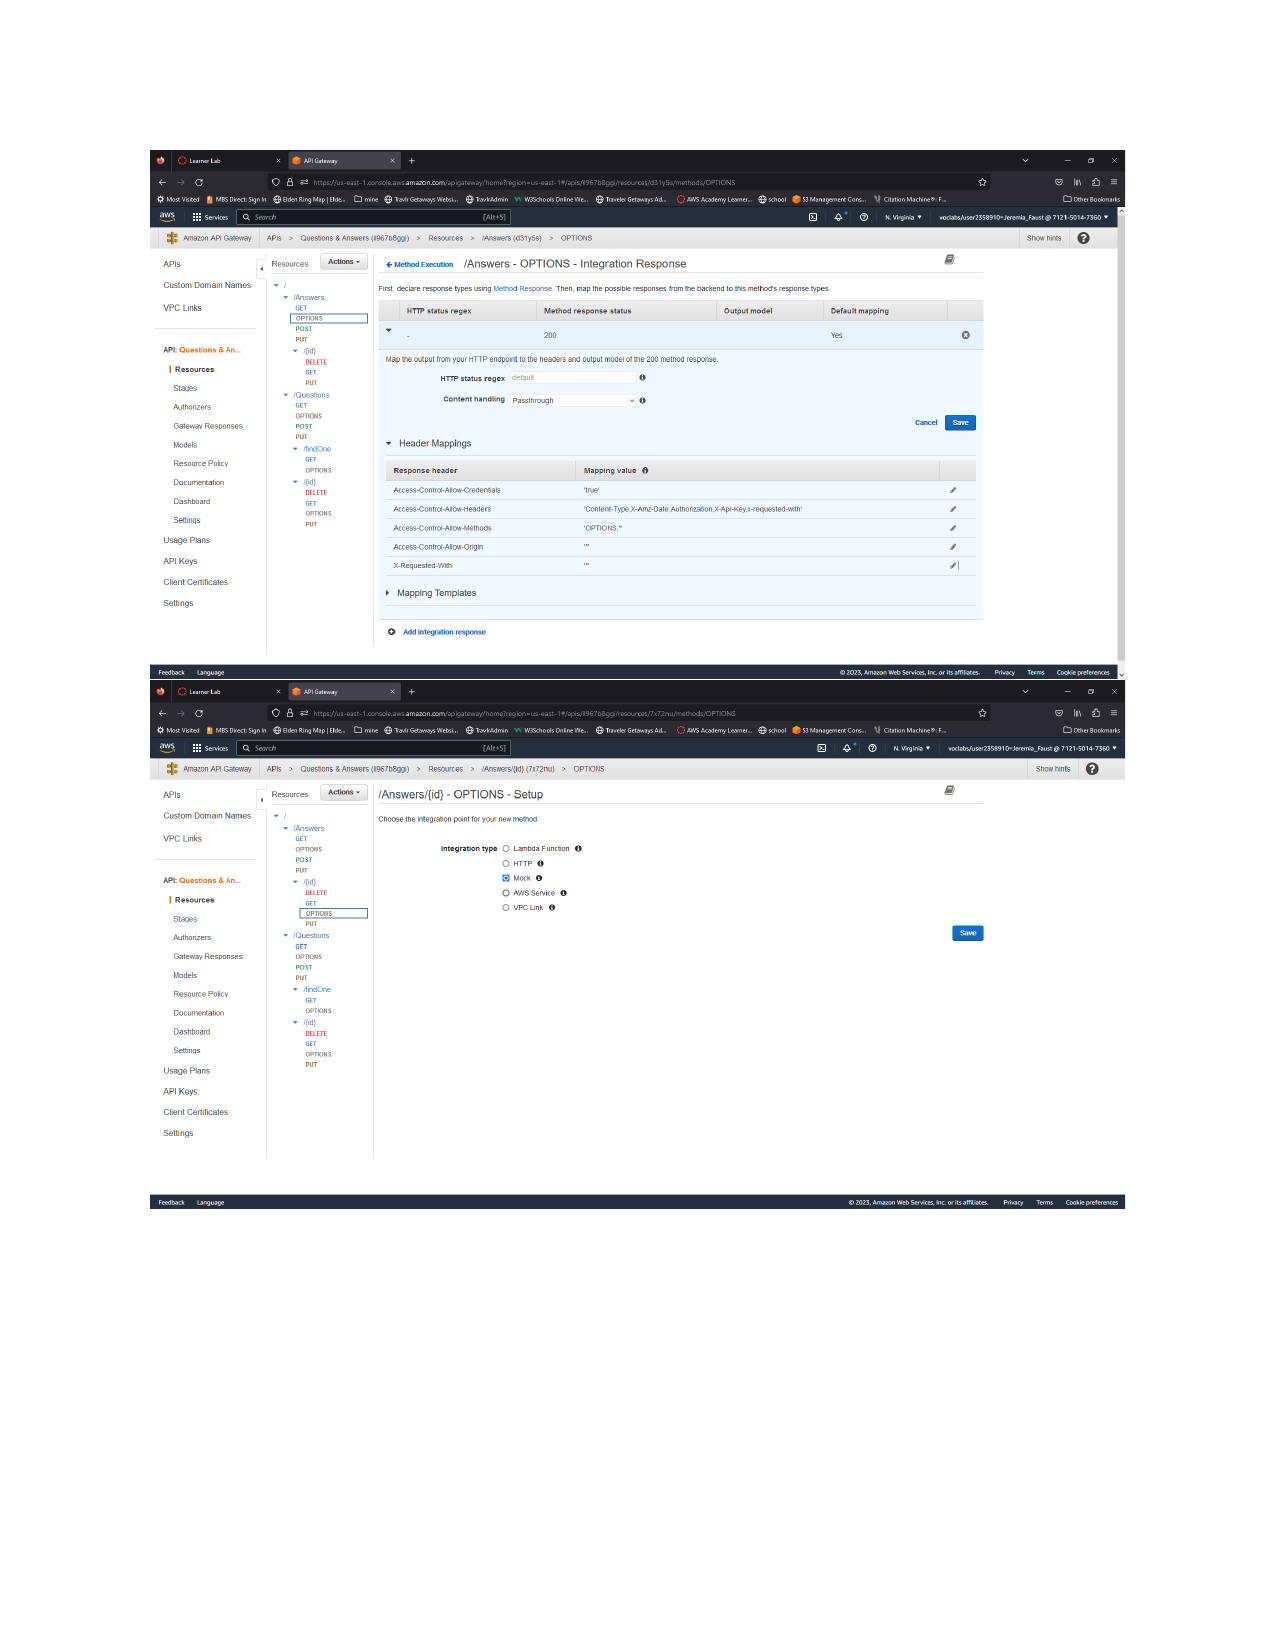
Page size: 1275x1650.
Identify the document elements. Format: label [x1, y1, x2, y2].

picture [150, 680, 1125, 1209]
picture [150, 150, 1125, 679]
